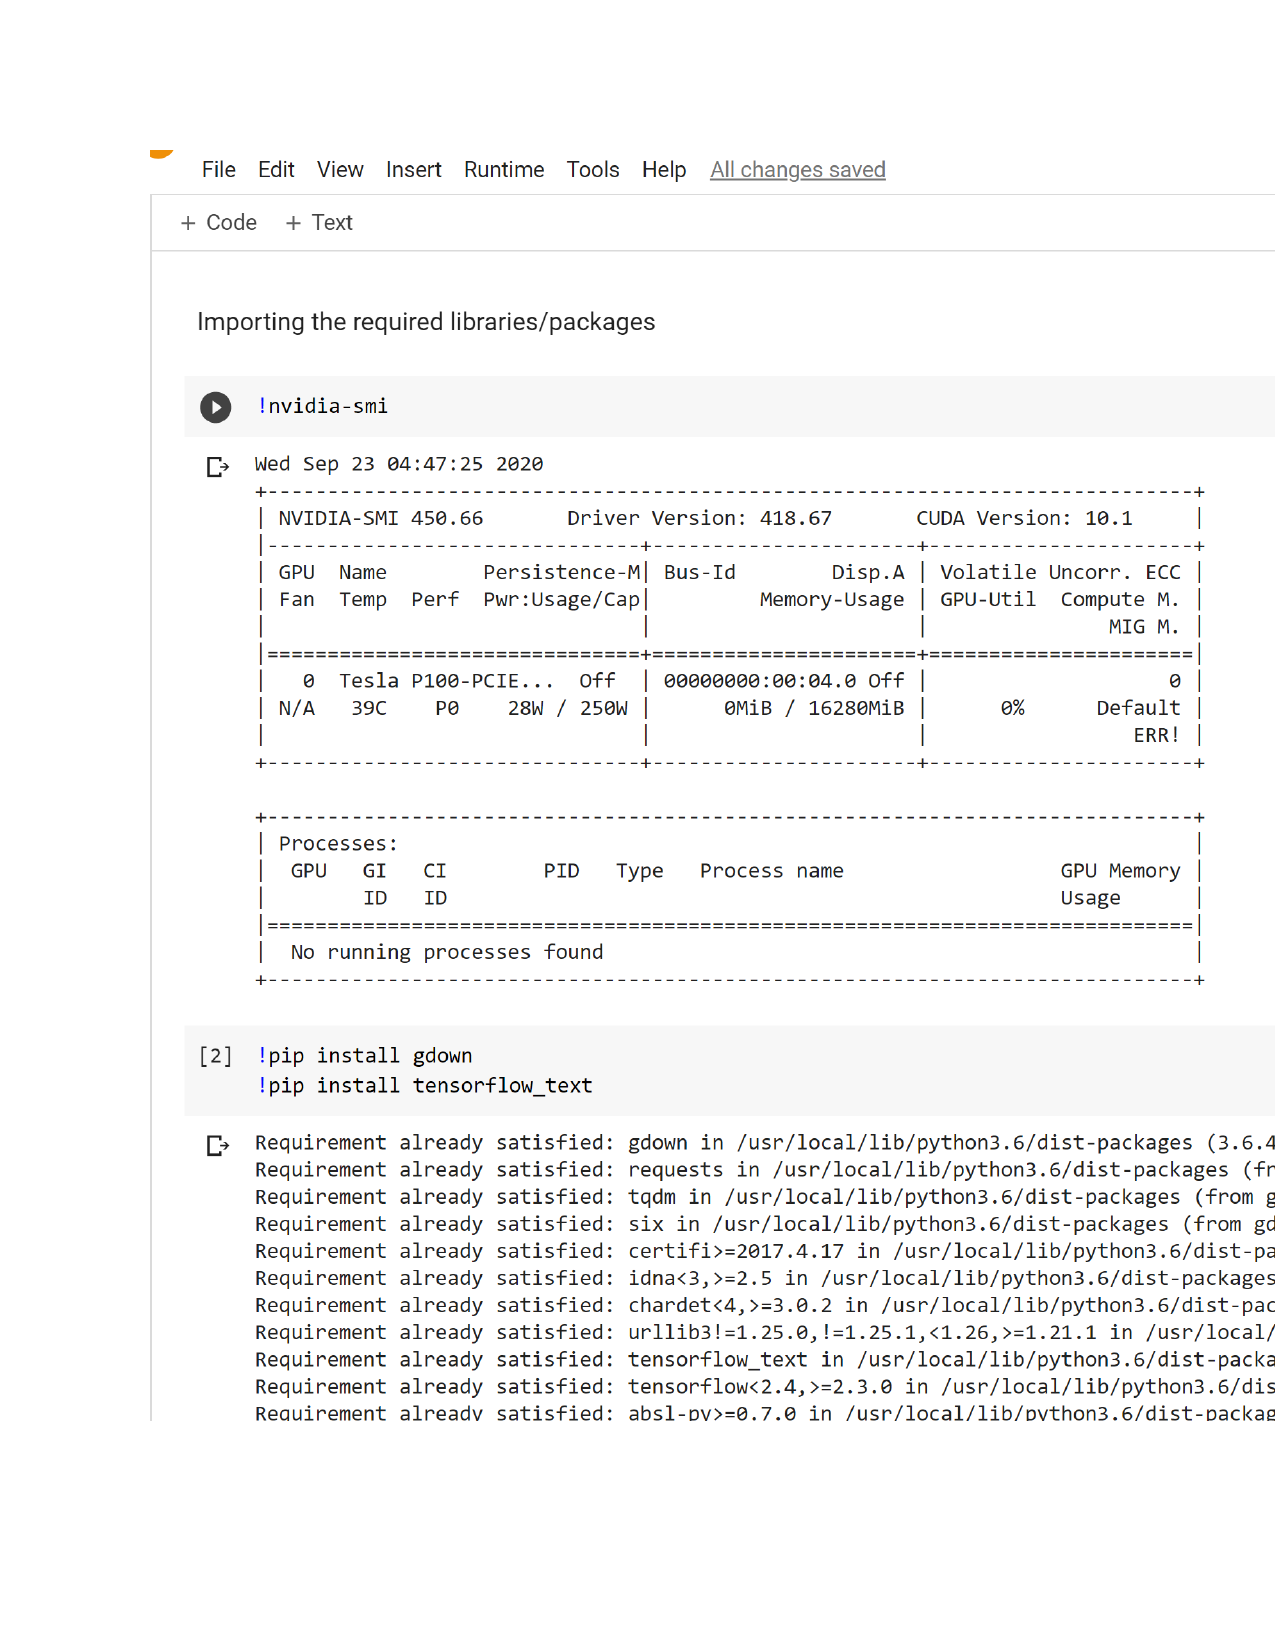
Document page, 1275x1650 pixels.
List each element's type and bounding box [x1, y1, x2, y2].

picture [150, 150, 1275, 1421]
